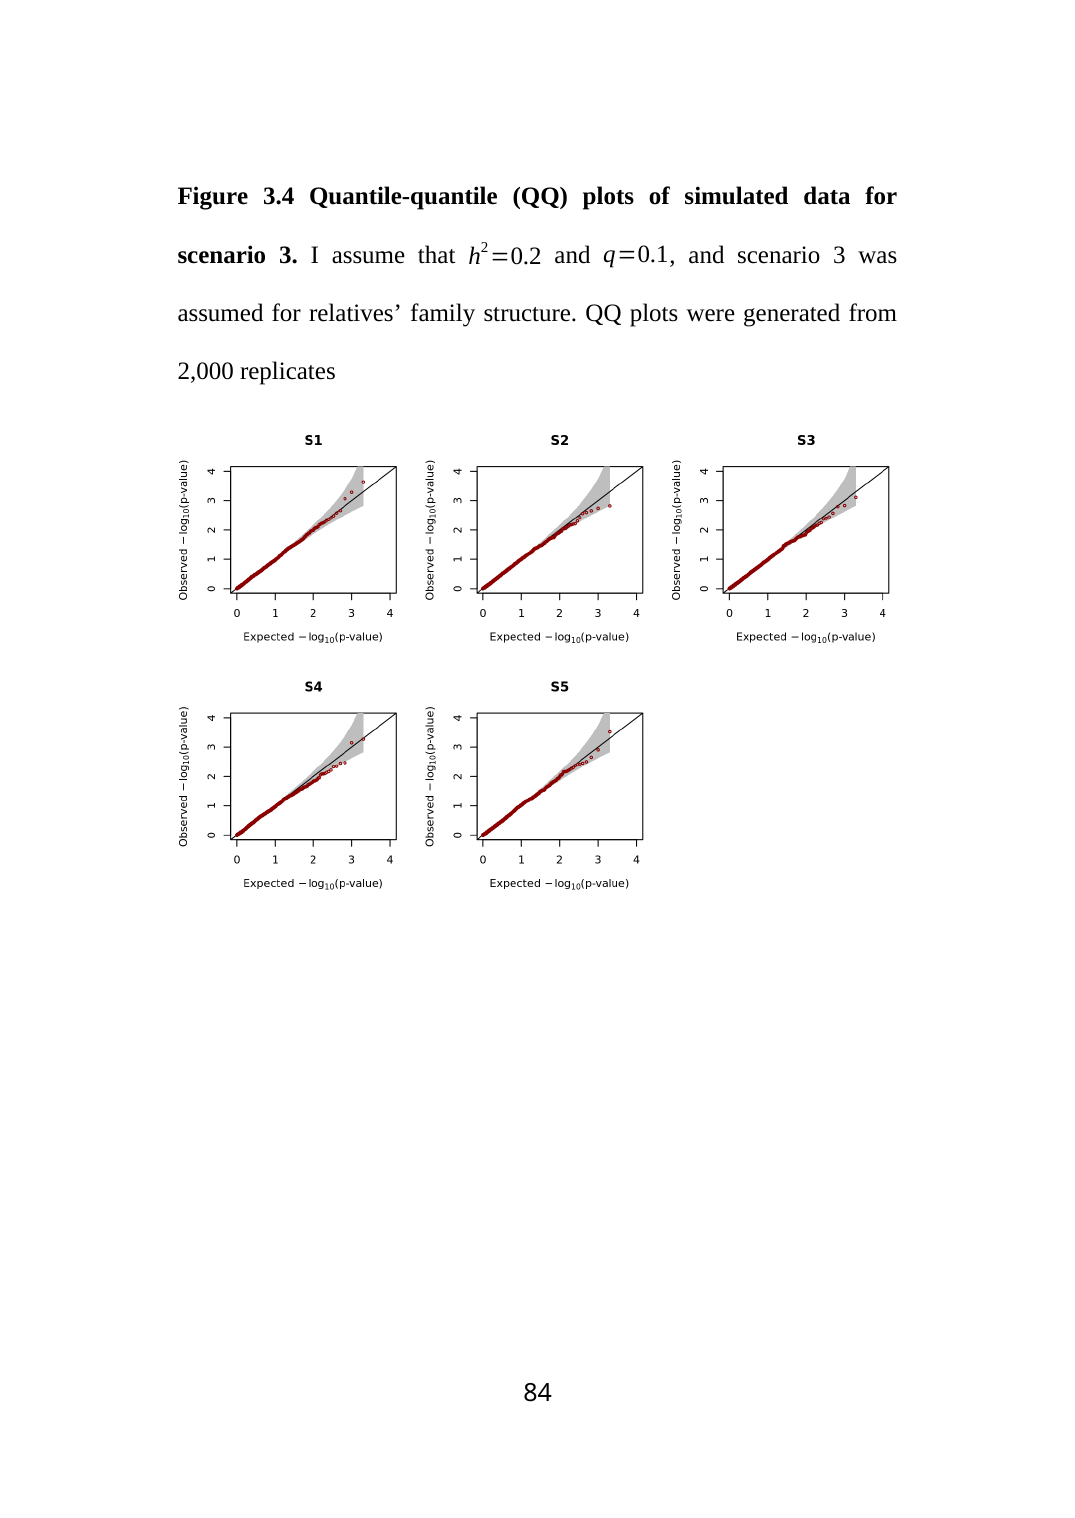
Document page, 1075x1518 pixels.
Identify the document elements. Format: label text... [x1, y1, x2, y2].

picture [177, 413, 916, 906]
subtitle Figure 3.4 Quantile-quantile (QQ) plots of simulated data for scenario 3. I assume that and , and scenario 3 was assumed for relatives’ family structure. QQ plots were generated from 2,000 replicates [177, 181, 898, 385]
